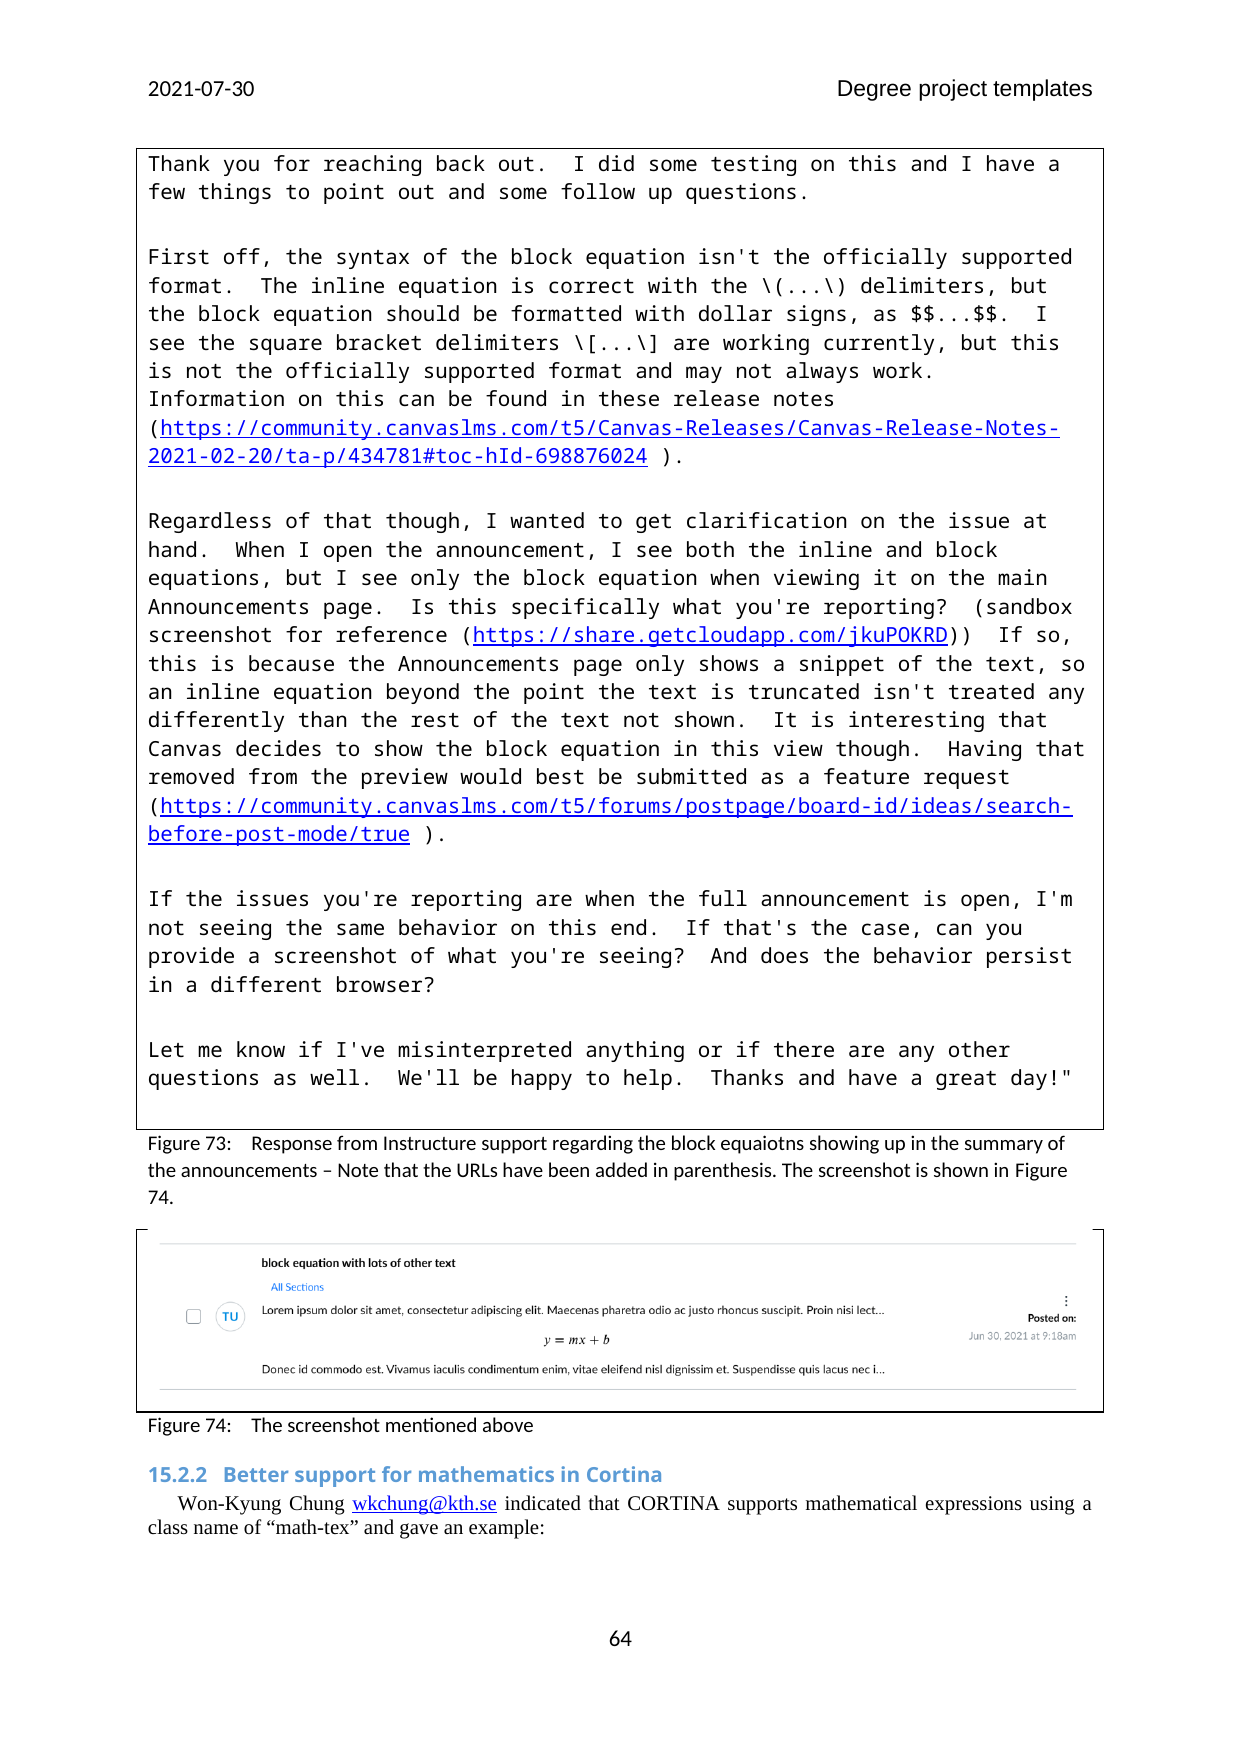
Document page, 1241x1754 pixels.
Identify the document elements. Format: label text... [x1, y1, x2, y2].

table_header [137, 1230, 1103, 1411]
table_header Thank you for reaching back out. I did some testing on this and I have a few things to point out and some follow up questions. First off, the syntax of the block equation isn't the officially supported format. The inline equation is correct with the \(...\) delimiters, but the block equation should be formatted with dollar signs, as $$...$$. I see the square bracket delimiters \[...\] are working currently, but this is not the officially supported format and may not always work. Information on this can be found in these release notes (https://community.canvaslms.com/t5/Canvas-Releases/Canvas-Release-Notes-2021-02-20/ta-p/434781#toc-hId-698876024 ). Regardless of that though, I wanted to get clarification on the issue at hand. When I open the announcement, I see both the inline and block equations, but I see only the block equation when viewing it on the main Announcements page. Is this specifically what you're reporting? (sandbox screenshot for reference (https://share.getcloudapp.com/jkuPOKRD)) If so, this is because the Announcements page only shows a snippet of the text, so an inline equation beyond the point the text is truncated isn't treated any differently than the rest of the text not shown. It is interesting that Canvas decides to show the block equation in this view though. Having that removed from the preview would best be submitted as a feature request (https://community.canvaslms.com/t5/forums/postpage/board-id/ideas/search-before-post-mode/true ). If the issues you're reporting are when the full announcement is open, I'm not seeing the same behavior on this end. If that's the case, can you provide a screenshot of what you're seeing? And does the behavior persist in a different browser? Let me know if I've misinterpreted anything or if there are any other questions as well. We'll be happy to help. Thanks and have a great day!" [137, 149, 1103, 1129]
text Won-Kyung Chung wkchung@kth.se indicated that CORTINA supports mathematical expressions using a class name of “math-tex” and gave an example: [148, 1491, 1093, 1539]
picture [147, 1229, 1093, 1399]
subtitle Better support for mathematics in Cortina [148, 1461, 1093, 1489]
